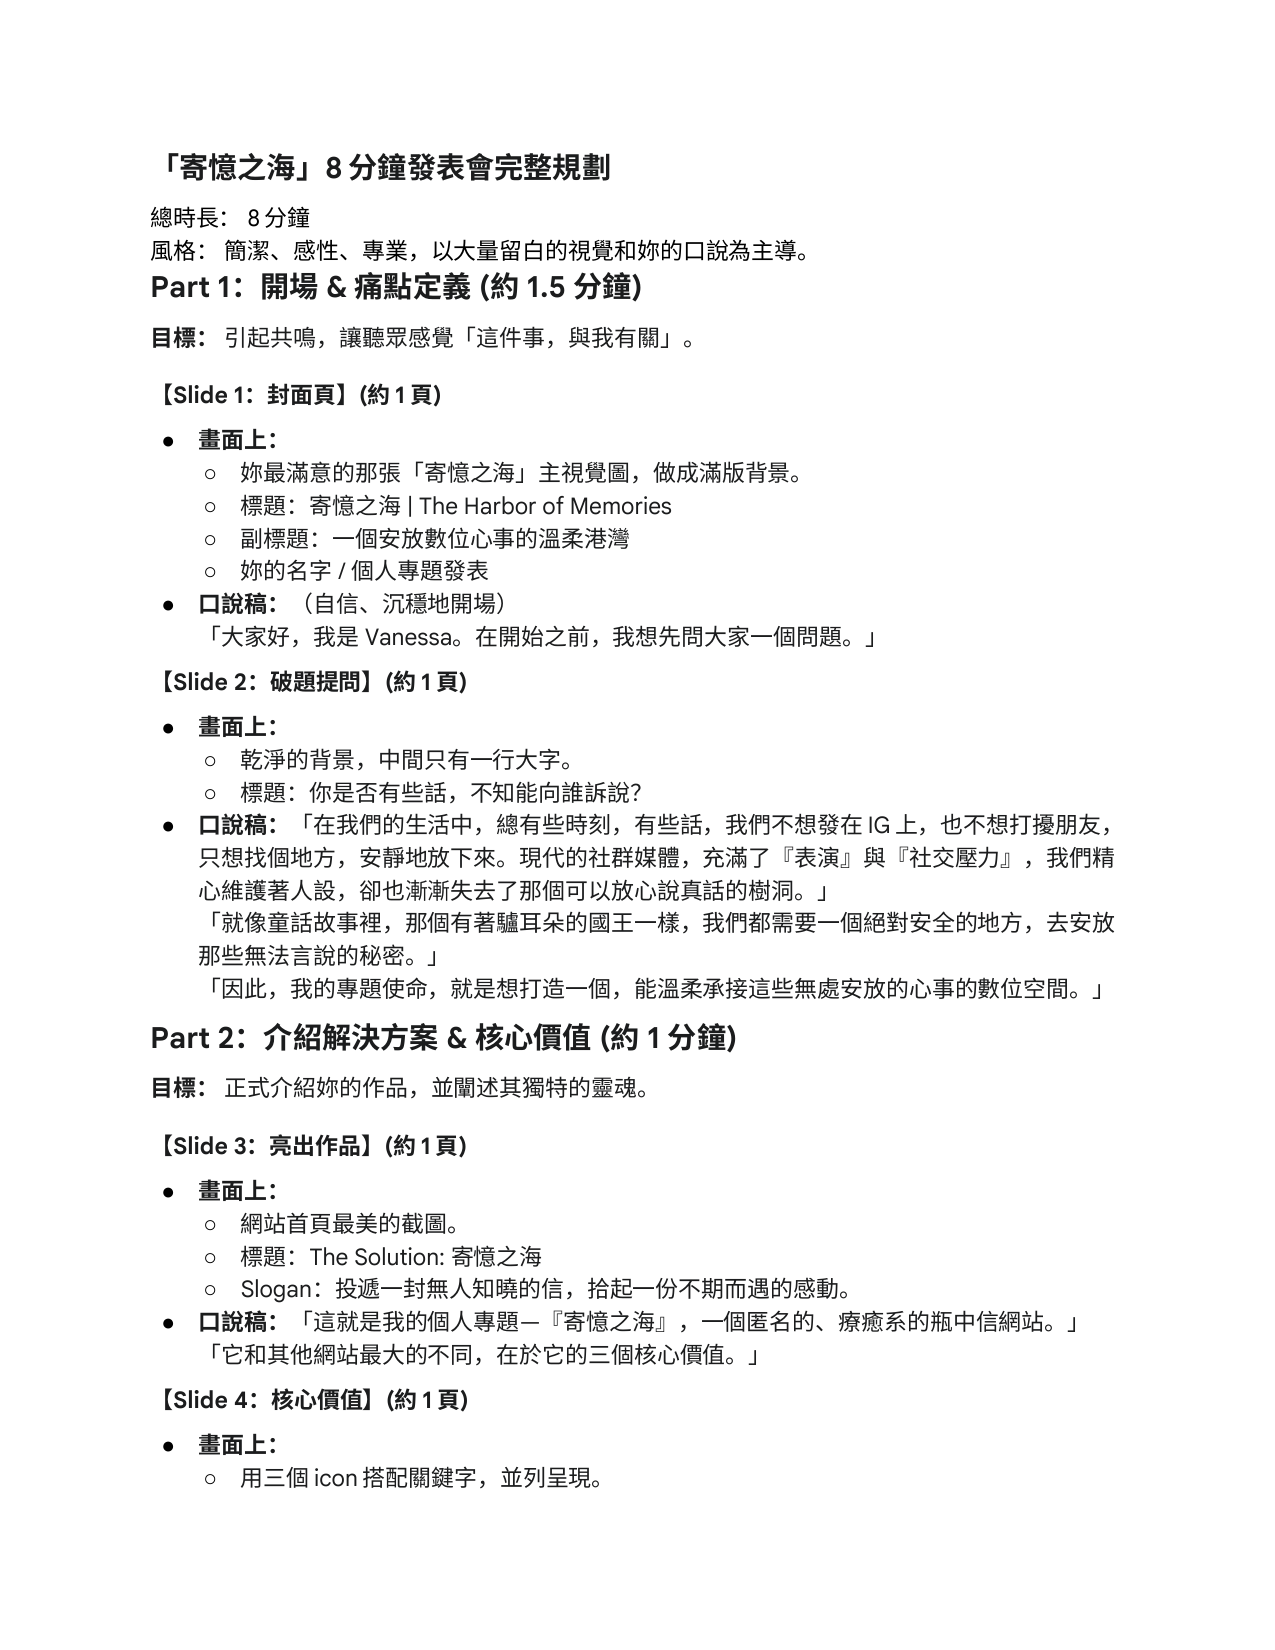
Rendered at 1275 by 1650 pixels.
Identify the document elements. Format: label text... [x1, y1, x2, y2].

subtitle Part 2：介紹解決方案 & 核心價值 (約 1 分鐘) [150, 1020, 1125, 1057]
subtitle Part 1：開場 & 痛點定義 (約 1.5 分鐘) [150, 269, 1125, 306]
list 標題：寄憶之海 | The Harbor of Memories [203, 492, 1125, 521]
list 妳的名字 / 個人專題發表 [203, 557, 1125, 586]
text 【Slide 3：亮出作品】(約1頁) [150, 1132, 1125, 1161]
list 畫面上： [161, 1177, 1125, 1206]
list 畫面上： [161, 427, 1125, 455]
text 目標： 正式介紹妳的作品，並闡述其獨特的靈魂。 [150, 1074, 1125, 1103]
list Slogan：投遞一封無人知曉的信，拾起一份不期而遇的感動。 [203, 1275, 1125, 1304]
list 網站首頁最美的截圖。 [203, 1210, 1125, 1239]
list 畫面上： [161, 713, 1125, 742]
list 標題：你是否有些話，不知能向誰訴說？ [203, 779, 1125, 807]
list 副標題：一個安放數位心事的溫柔港灣 [203, 525, 1125, 553]
text 【Slide 4：核心價值】(約1頁) [150, 1386, 1125, 1415]
list 口說稿：「在我們的生活中，總有些時刻，有些話，我們不想發在IG上，也不想打擾朋友，只想找個地方，安靜地放下來。現代的社群媒體，充滿了『表演』與『社交壓力』，我們精心維護著人設，卻也漸漸失去了那個可以放心說真話的樹洞。」 「就像童話故事裡，那個有著驢耳朵的國王一樣，我們都需要一個絕對安全的地方，去安放那些無法言說的秘密。」 「因此，我的專題使命，就是想打造一個，能溫柔承接這些無處安放的心事的數位空間。」 [161, 811, 1125, 1004]
list 口說稿：「這就是我的個人專題—『寄憶之海』，一個匿名的、療癒系的瓶中信網站。」 「它和其他網站最大的不同，在於它的三個核心價值。」 [161, 1308, 1125, 1369]
list 畫面上： [161, 1431, 1125, 1460]
list 用三個icon搭配關鍵字，並列呈現。 [203, 1464, 1125, 1493]
text 目標： 引起共鳴，讓聽眾感覺「這件事，與我有關」。 [150, 324, 1125, 352]
text 總時長： 8分鐘 [150, 204, 1125, 233]
list 乾淨的背景，中間只有一行大字。 [203, 746, 1125, 775]
text 風格： 簡潔、感性、專業，以大量留白的視覺和妳的口說為主導。 [150, 237, 1125, 266]
subtitle 「寄憶之海」8分鐘發表會完整規劃 [150, 150, 1125, 187]
text 【Slide 2：破題提問】(約1頁) [150, 668, 1125, 697]
text 【Slide 1：封面頁】(約1頁) [150, 381, 1125, 410]
list 口說稿：（自信、沉穩地開場） 「大家好，我是 Vanessa。在開始之前，我想先問大家一個問題。」 [161, 590, 1125, 652]
list 妳最滿意的那張「寄憶之海」主視覺圖，做成滿版背景。 [203, 459, 1125, 488]
list 標題：The Solution: 寄憶之海 [203, 1243, 1125, 1271]
